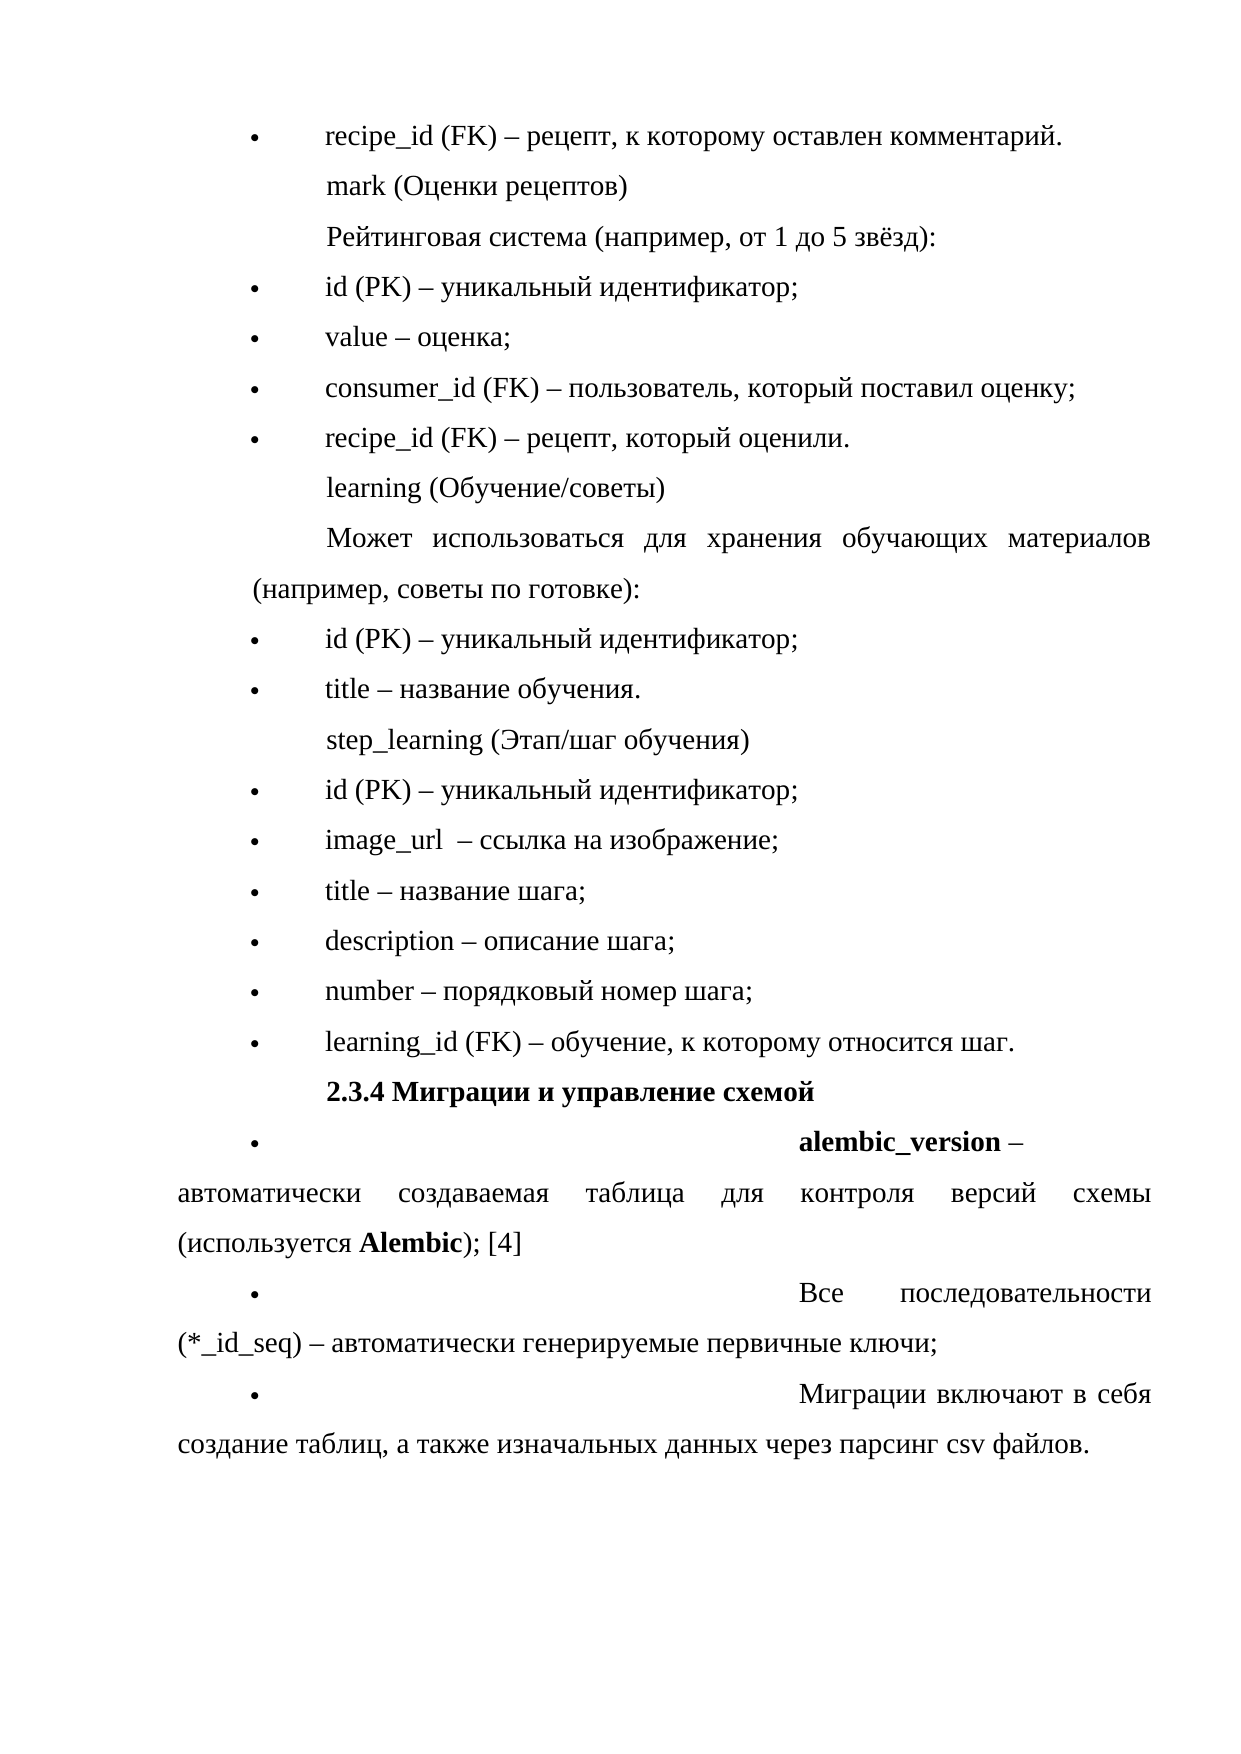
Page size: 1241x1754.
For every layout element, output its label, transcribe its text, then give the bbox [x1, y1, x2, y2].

list id (PK) – уникальный идентификатор; [177, 118, 1152, 152]
list value – оценка; [177, 470, 1152, 504]
list id (PK) – уникальный идентификатор; [177, 772, 1152, 806]
list title – название шага; [177, 1024, 1152, 1057]
list description – описание шага; [177, 1074, 1152, 1108]
text learning (Обучение/советы) [252, 621, 1152, 655]
list Все последовательности (*_id_seq) – автоматически генерируемые первичные ключи; [177, 1426, 1152, 1510]
text 2.3.4 Миграции и управление схемой [252, 1225, 1152, 1258]
list id (PK) – уникальный идентификатор; [177, 420, 1152, 453]
list alembic_version – автоматически создаваемая таблица для контроля версий схемы (используется Alembic); [4] [177, 1275, 1152, 1409]
list recipe_id (FK) – рецепт, который оценили. [177, 571, 1152, 604]
list number – порядковый номер шага; [177, 1124, 1152, 1158]
list learning_id (FK) – обучение, к которому относится шаг. [177, 1175, 1152, 1208]
text Рейтинговая система (например, от 1 до 5 звёзд): [252, 370, 1152, 403]
list recipe_id (FK) – рецепт, к которому оставлен комментарий. [177, 269, 1152, 303]
text Может использоваться для хранения обучающих материалов (например, советы по готовке): [252, 672, 1152, 755]
list image_url – ссылка на изображение; [177, 973, 1152, 1007]
list title – название обучения. [177, 822, 1152, 856]
list id (PK) – уникальный идентификатор; [177, 923, 1152, 957]
text mark (Оценки рецептов) [252, 319, 1152, 353]
list consumer_id (FK) – пользователь, который поставил оценку; [177, 521, 1152, 554]
list consumer_id (FK) – автор комментария; [177, 219, 1152, 252]
list text – текст комментария; [177, 168, 1152, 202]
text step_learning (Этап/шаг обучения) [252, 873, 1152, 906]
